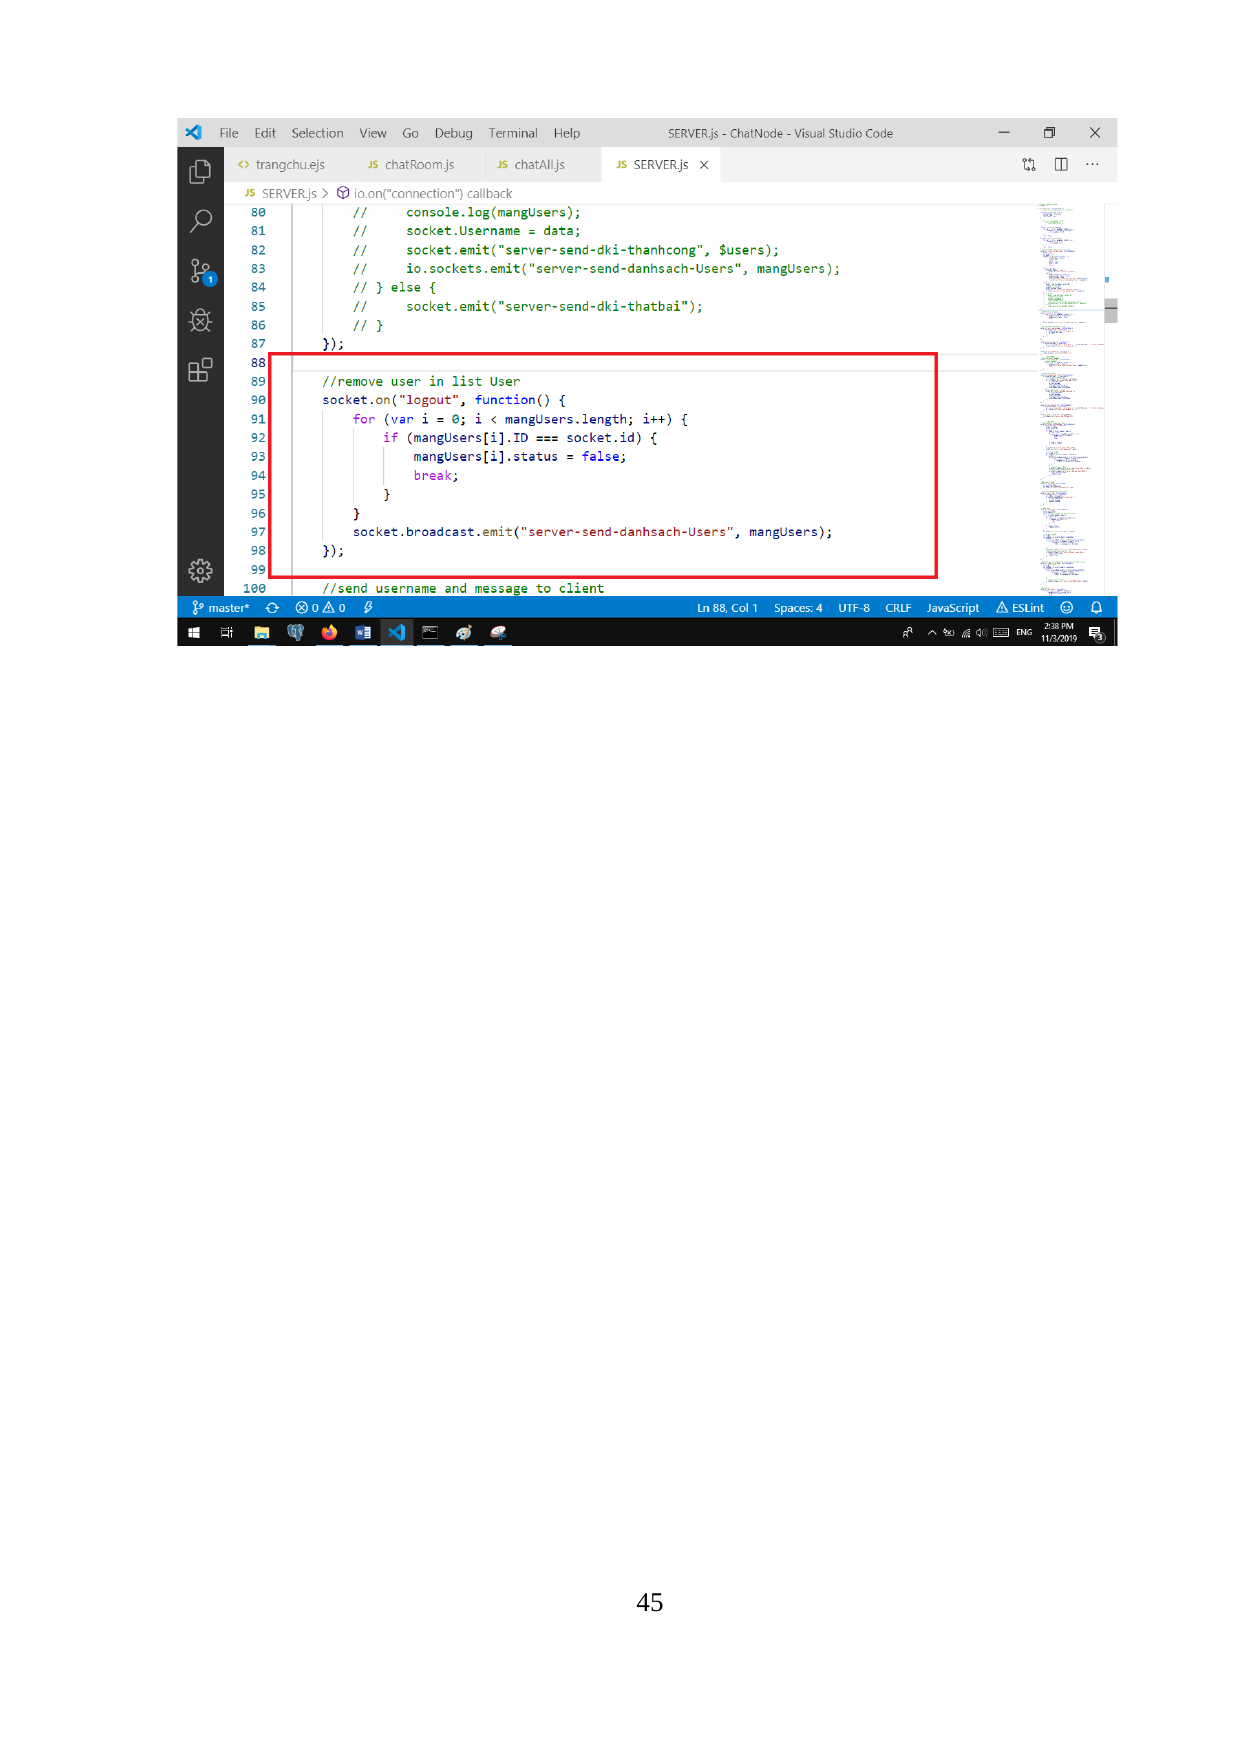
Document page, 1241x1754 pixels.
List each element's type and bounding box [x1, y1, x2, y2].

picture [177, 118, 1122, 646]
